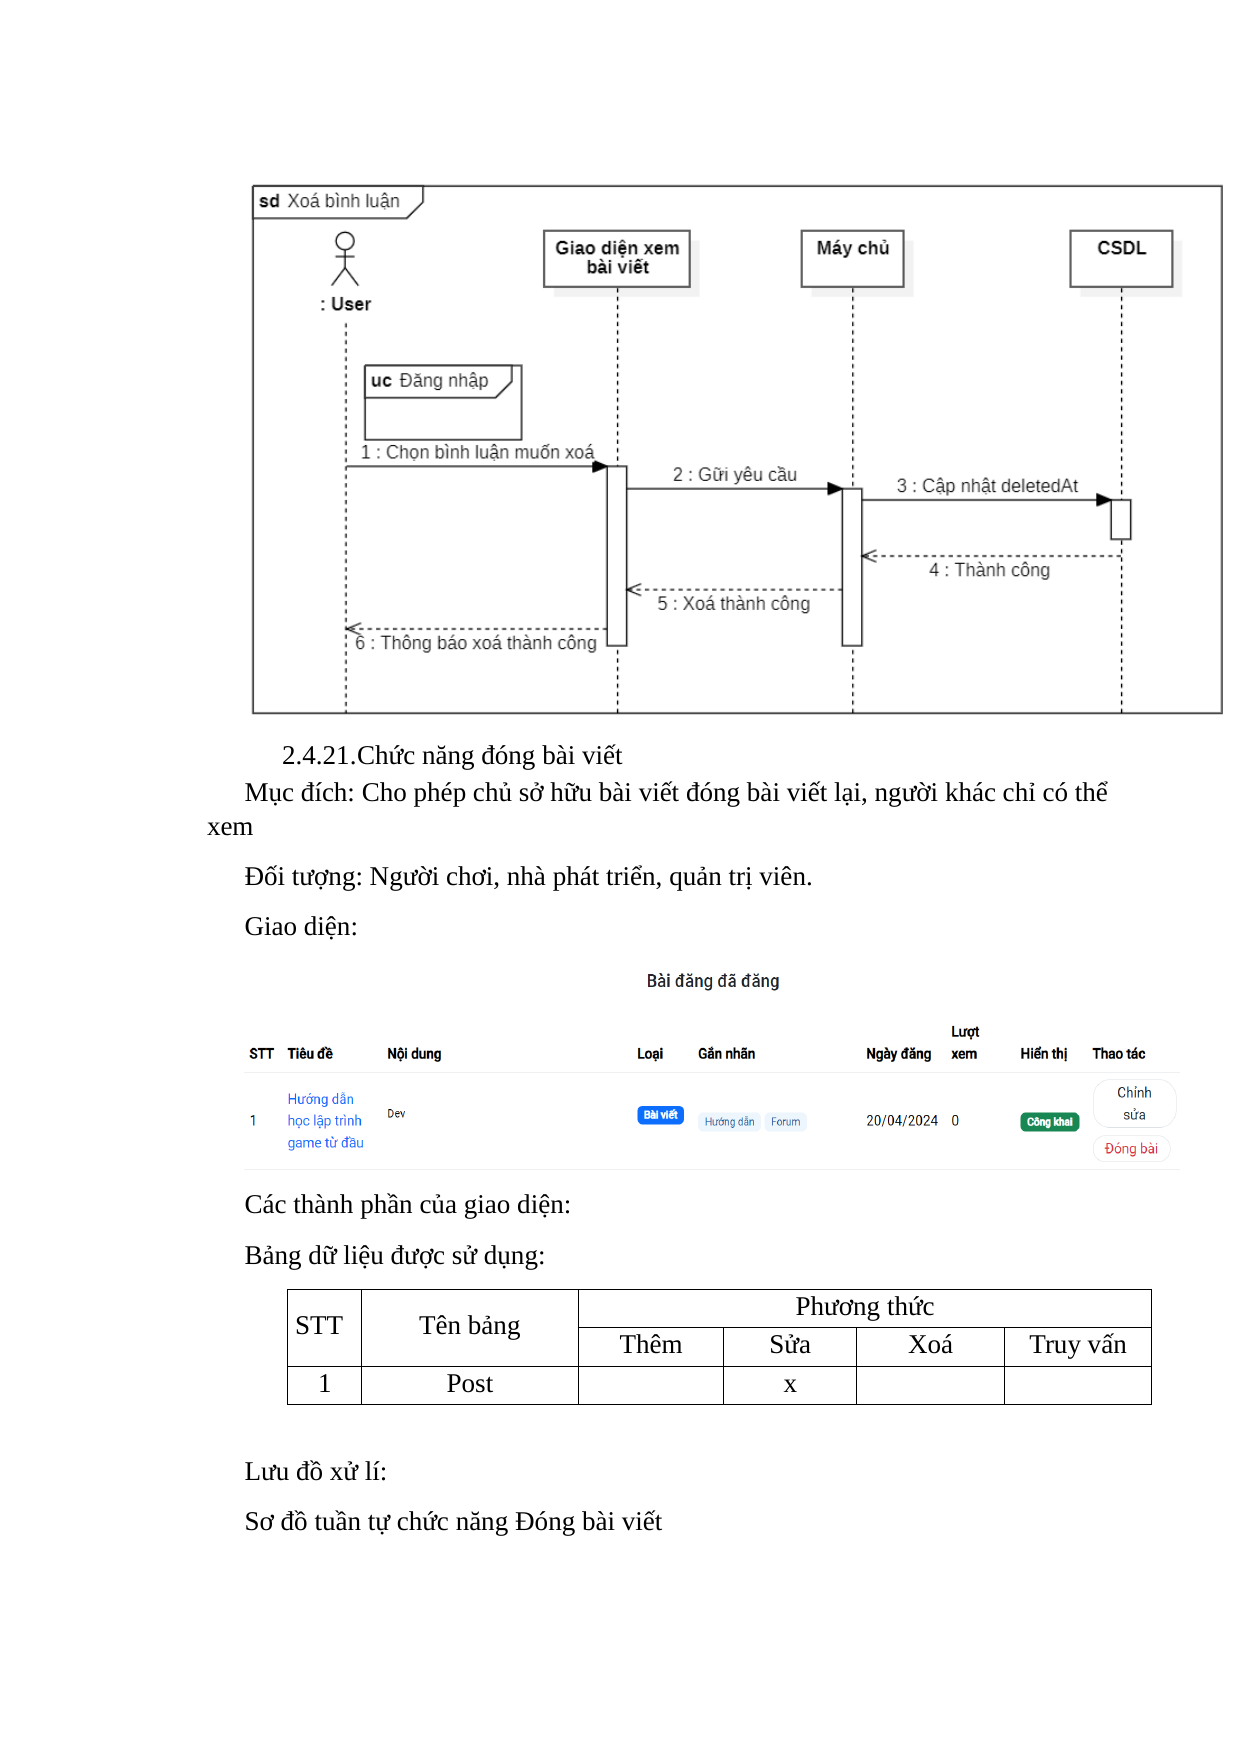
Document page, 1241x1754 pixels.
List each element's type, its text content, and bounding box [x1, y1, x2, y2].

table_cell [579, 1367, 723, 1404]
table_cell Sửa [724, 1328, 856, 1366]
table_cell Truy vấn [1005, 1328, 1151, 1366]
table_cell x [724, 1367, 856, 1404]
table_header STT [288, 1290, 361, 1366]
table_cell Thêm [579, 1328, 723, 1366]
table_cell [1005, 1367, 1151, 1404]
table_cell 1 [288, 1367, 361, 1404]
text Lưu đồ xử lí: [207, 1455, 1122, 1486]
table_cell Xoá [857, 1328, 1004, 1366]
text Mục đích: Cho phép chủ sở hữu bài viết đóng bài viết lại, người khác chỉ có thể xem [207, 777, 1122, 841]
text Đối tượng: Người chơi, nhà phát triển, quản trị viên. [207, 860, 1122, 891]
subtitle Chức năng đóng bài viết [282, 739, 1122, 770]
table_header Phương thức [579, 1290, 1151, 1327]
text Giao diện: [207, 911, 1122, 942]
table_cell [857, 1367, 1004, 1404]
table_cell Post [362, 1367, 578, 1404]
text Bảng dữ liệu được sử dụng: [207, 1239, 1122, 1270]
picture [244, 960, 1180, 1170]
table_header Tên bảng [362, 1290, 578, 1366]
text Các thành phần của giao diện: [207, 1188, 1122, 1220]
picture [244, 177, 1233, 721]
text Sơ đồ tuần tự chức năng Đóng bài viết [207, 1505, 1122, 1537]
